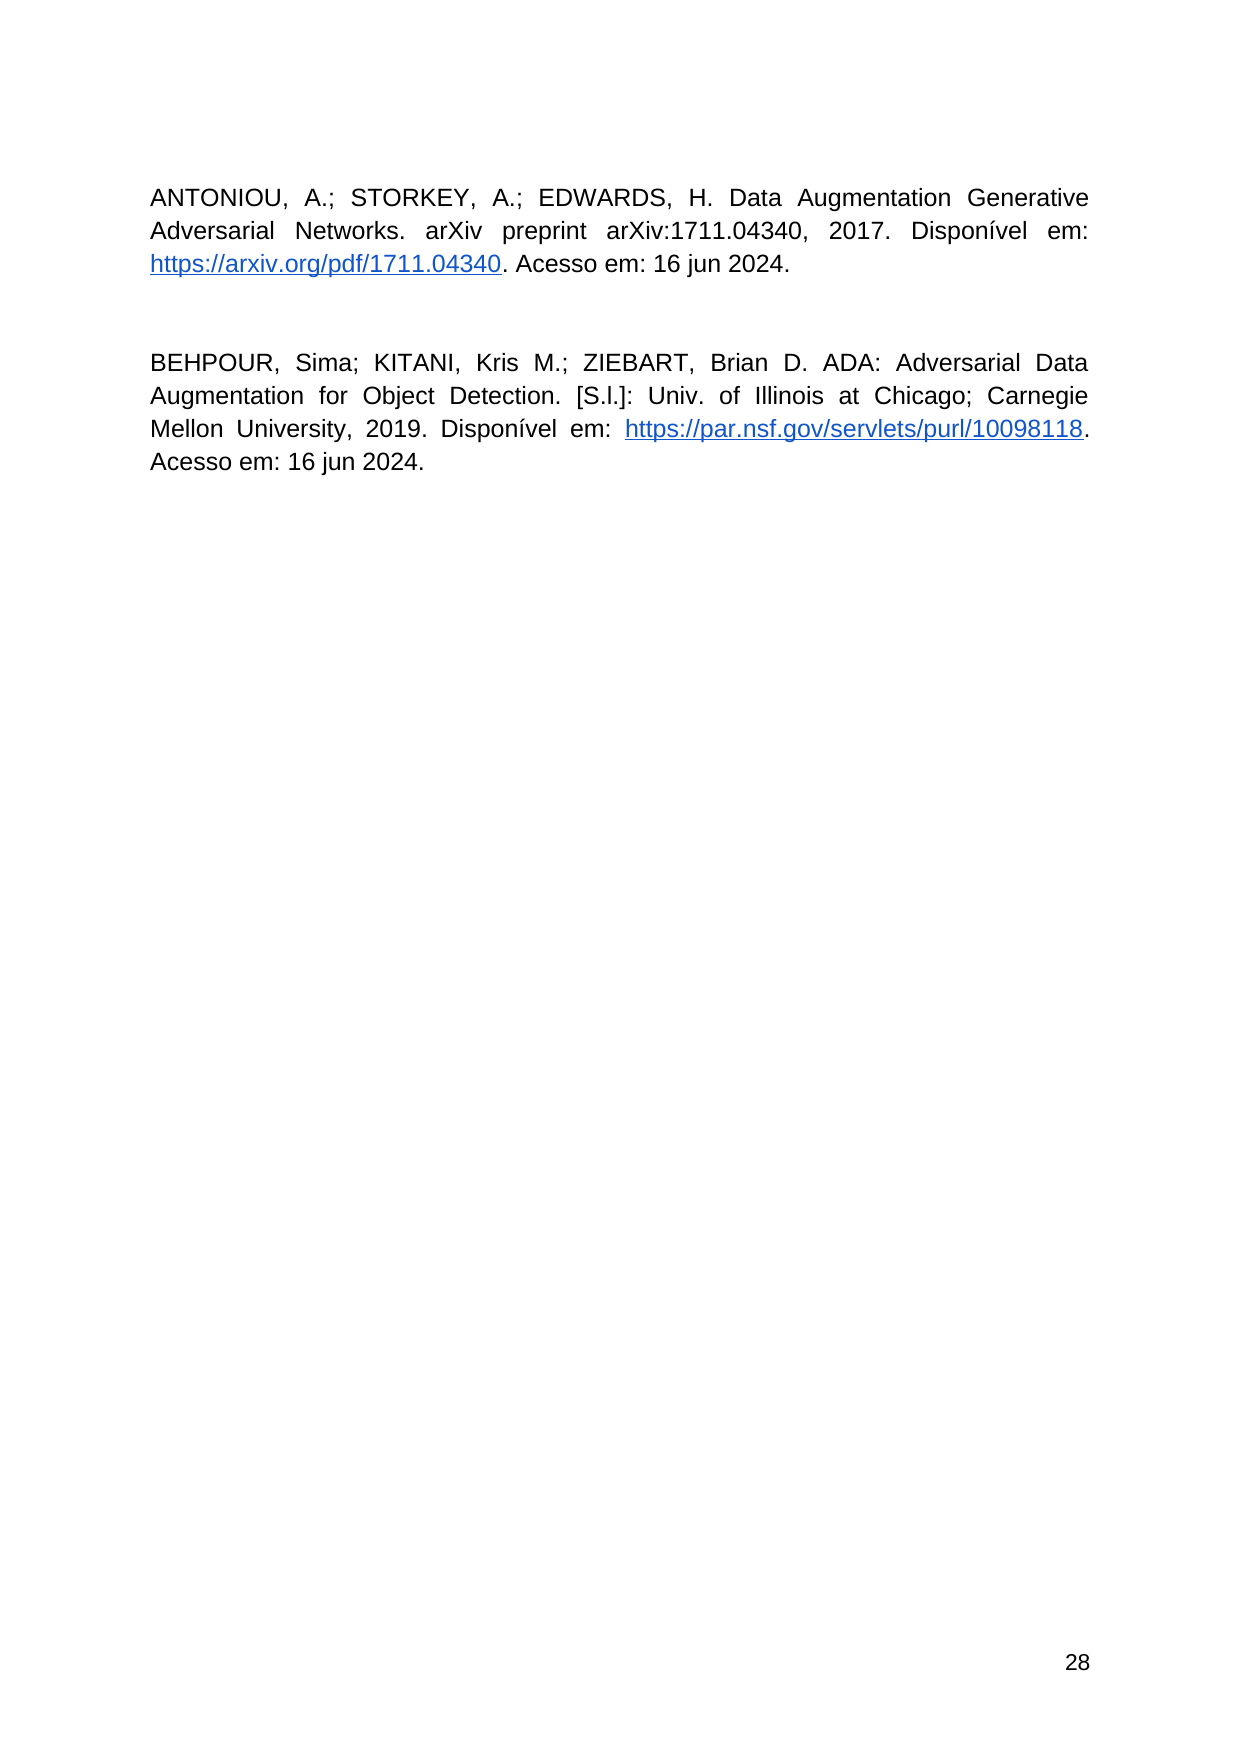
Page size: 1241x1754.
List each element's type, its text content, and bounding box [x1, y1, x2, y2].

text ANTONIOU, A.; STORKEY, A.; EDWARDS, H. Data Augmentation Generative Adversarial Networks. arXiv preprint arXiv:1711.04340, 2017. Disponível em: https://arxiv.org/pdf/1711.04340. Acesso em: 16 jun 2024. [150, 183, 1090, 278]
text BEHPOUR, Sima; KITANI, Kris M.; ZIEBART, Brian D. ADA: Adversarial Data Augmentation for Object Detection. [S.l.]: Univ. of Illinois at Chicago; Carnegie Mellon University, 2019. Disponível em: https://par.nsf.gov/servlets/purl/10098118. Acesso em: 16 jun 2024. [150, 348, 1090, 476]
